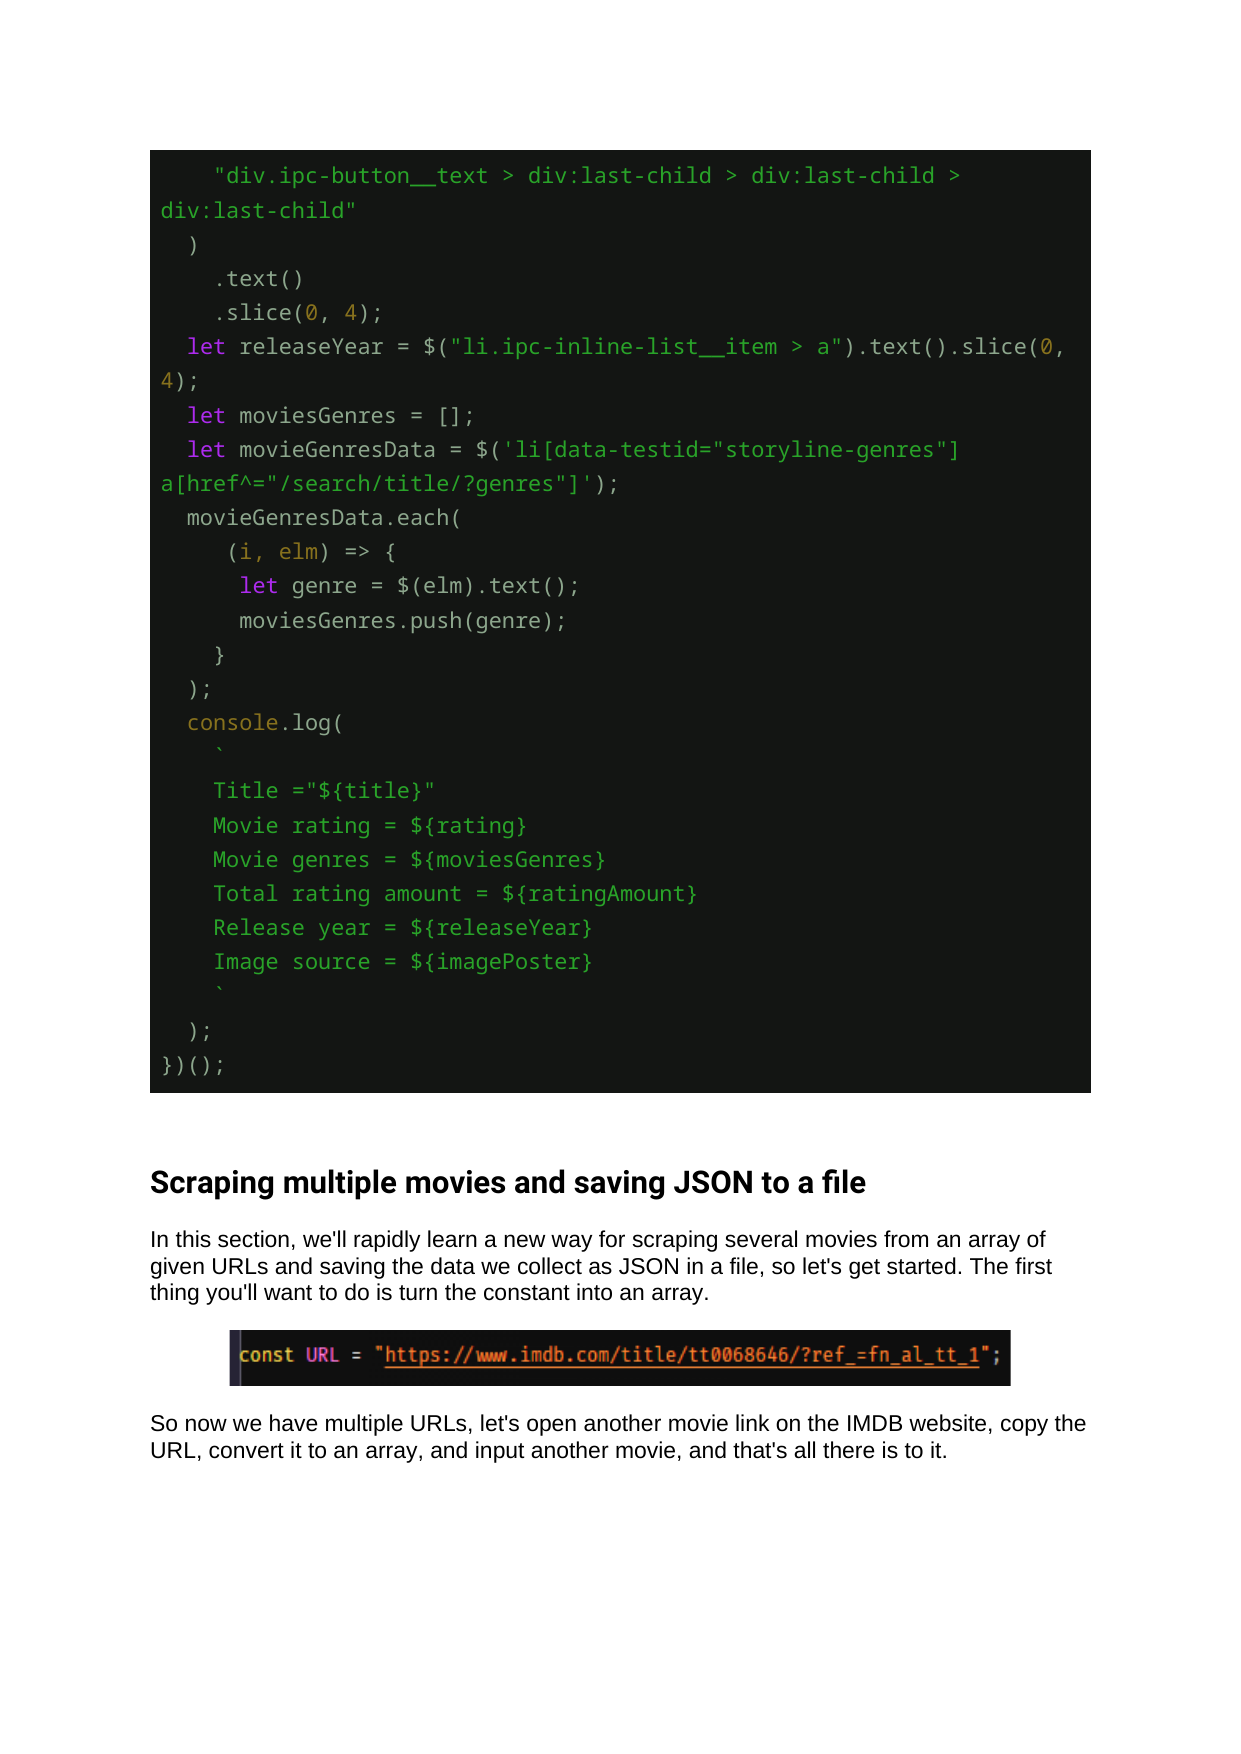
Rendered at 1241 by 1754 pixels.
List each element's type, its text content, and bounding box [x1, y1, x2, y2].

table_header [150, 150, 1091, 1093]
text So now we have multiple URLs, let's open another movie link on the IMDB website, copy the URL, convert it to an array, and input another movie, and that's all there is to it. [150, 1410, 1090, 1463]
text Scraping multiple movies and saving JSON to a file [150, 1165, 1090, 1201]
picture [229, 1330, 1011, 1386]
text In this section, we'll rapidly learn a new way for scraping several movies from an array of given URLs and saving the data we collect as JSON in a file, so let's get started. The first thing you'll want to do is turn the constant into an array. [150, 1226, 1090, 1306]
